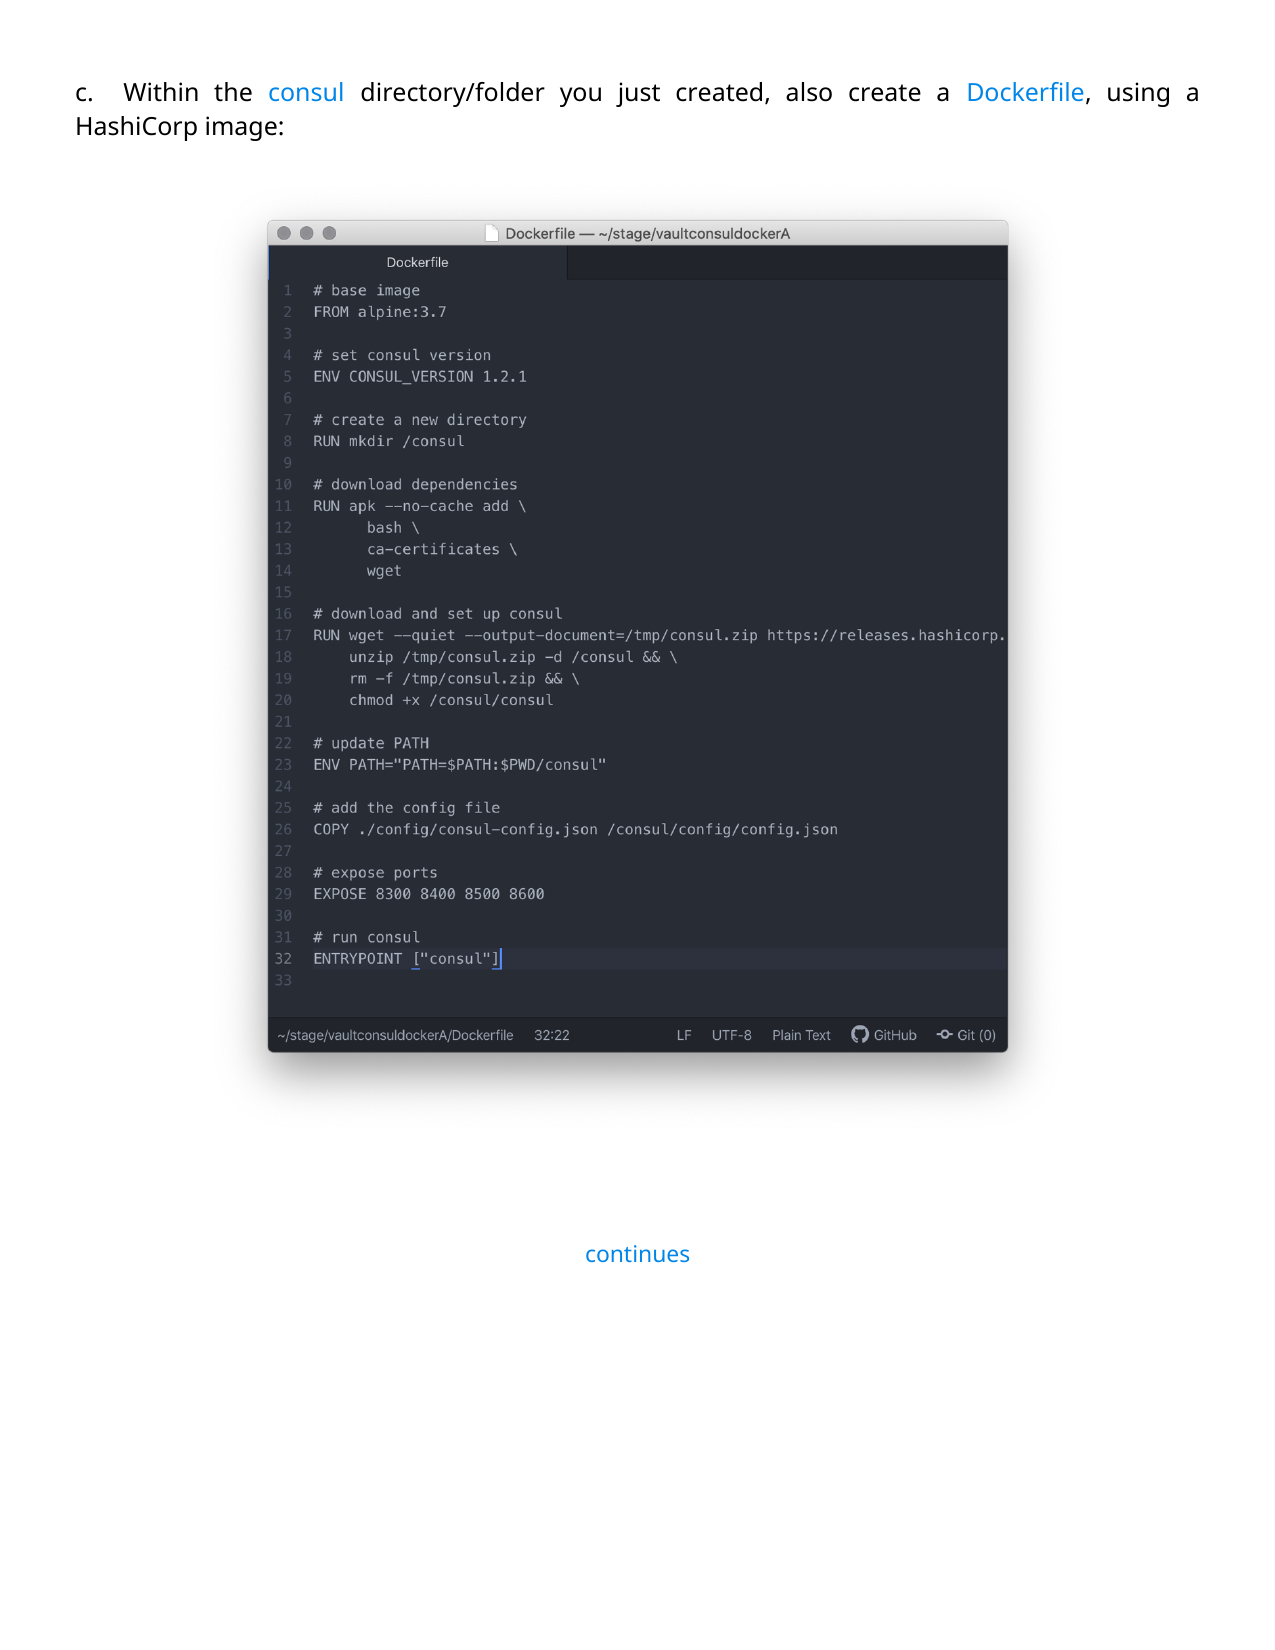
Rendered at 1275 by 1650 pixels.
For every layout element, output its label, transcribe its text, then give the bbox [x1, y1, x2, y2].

text c. Within the consul directory/folder you just created, also create a Dockerfile, using a HashiCorp image: [75, 75, 1200, 143]
picture [205, 177, 1071, 1136]
text continues [75, 1238, 1200, 1269]
